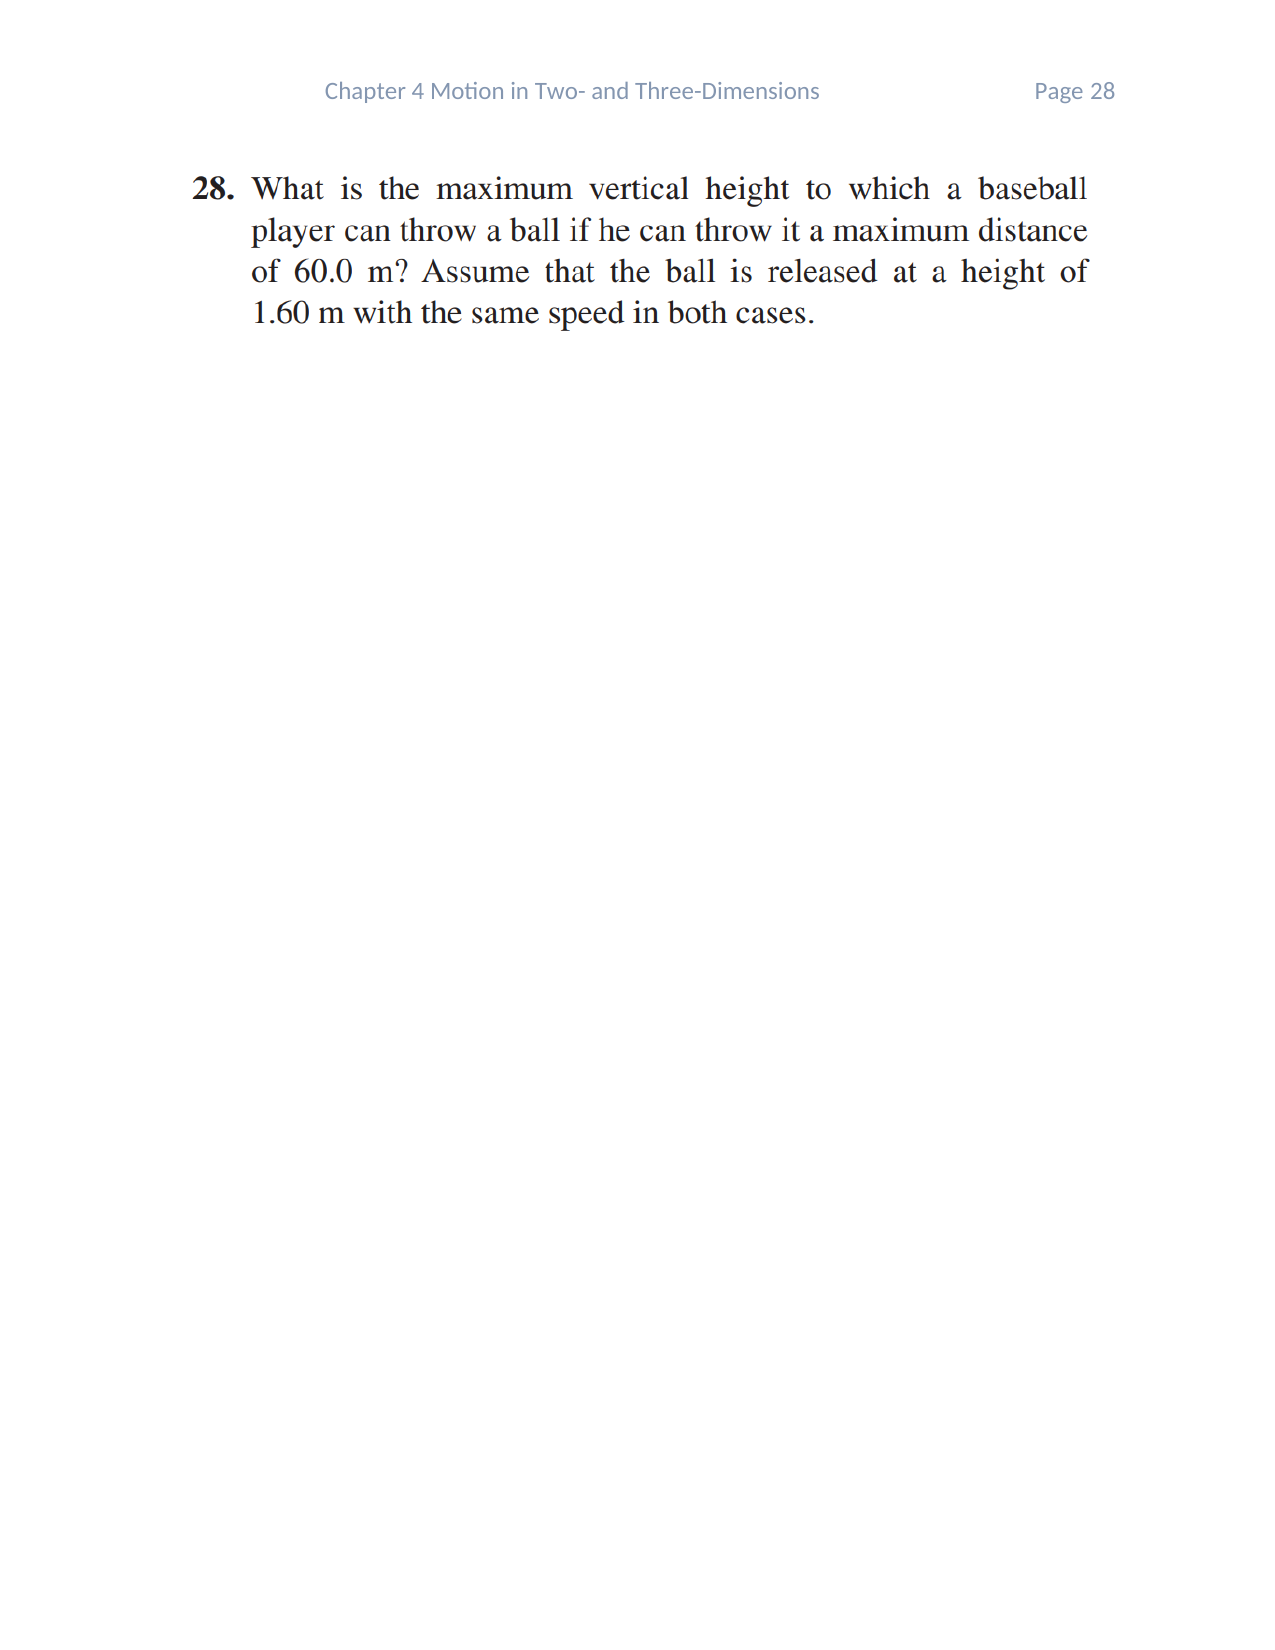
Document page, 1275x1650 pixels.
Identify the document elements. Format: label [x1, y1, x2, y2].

picture [150, 150, 1125, 336]
